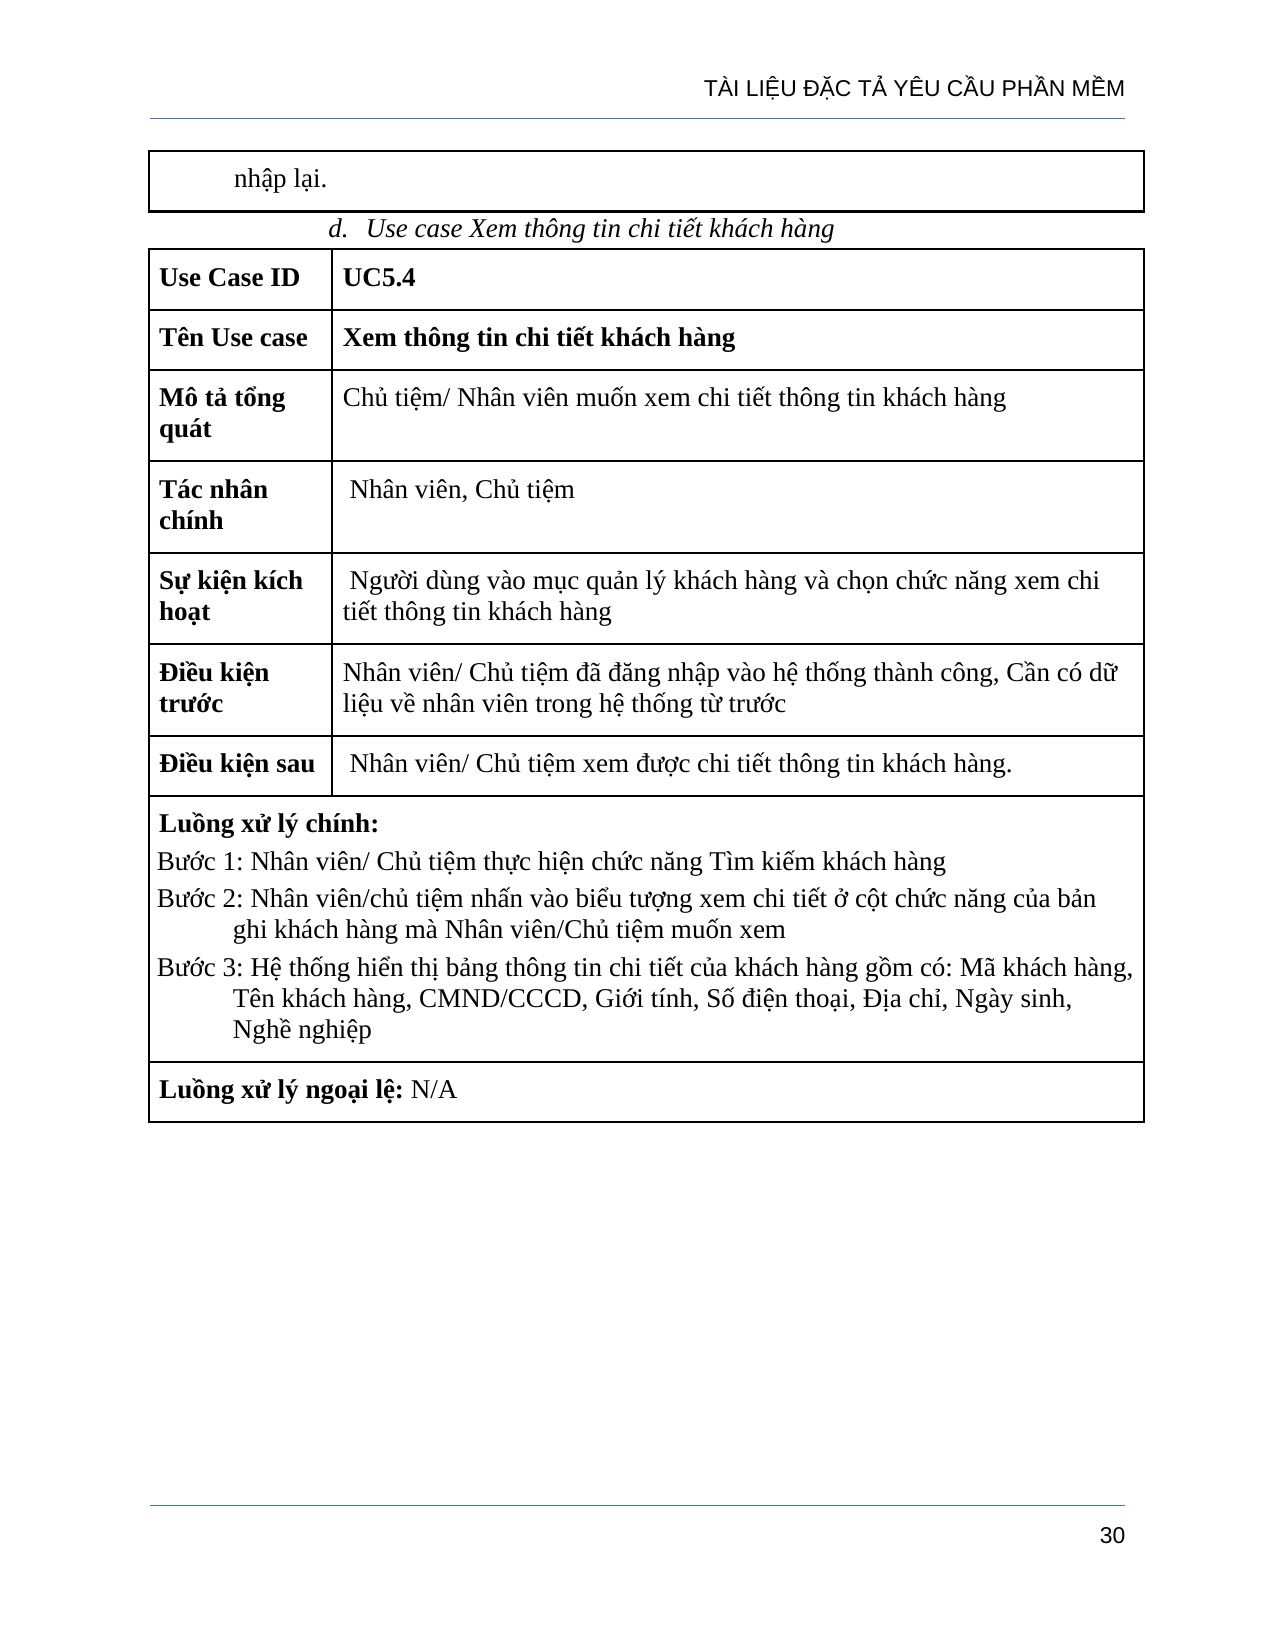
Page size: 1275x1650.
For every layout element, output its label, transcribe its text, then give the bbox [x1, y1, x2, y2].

table_cell Người dùng vào mục quản lý khách hàng và chọn chức năng xem chi tiết thông tin khách hàng [333, 554, 1143, 643]
table_cell Tên Use case [150, 311, 331, 369]
table_cell Nhân viên/ Chủ tiệm đã đăng nhập vào hệ thống thành công, Cần có dữ liệu về nhân viên trong hệ thống từ trước [333, 645, 1143, 734]
table_cell Nhân viên/ Chủ tiệm xem được chi tiết thông tin khách hàng. [333, 737, 1143, 795]
table_cell Mô tả tổng quát [150, 371, 331, 460]
list Use case Xem thông tin chi tiết khách hàng [328, 213, 1125, 243]
table_cell Luồng xử lý chính: Bước 1: Nhân viên/ Chủ tiệm thực hiện chức năng Tìm kiếm khách hàng Bước 2: Nhân viên/chủ tiệm nhấn vào biểu tượng xem chi tiết ở cột chức năng của bản ghi khách hàng mà Nhân viên/Chủ tiệm muốn xem Bước 3: Hệ thống hiển thị bảng thông tin chi tiết của khách hàng gồm có: Mã khách hàng, Tên khách hàng, CMND/CCCD, Giới tính, Số điện thoại, Địa chỉ, Ngày sinh, Nghề nghiệp [150, 797, 1143, 1061]
table_cell Xem thông tin chi tiết khách hàng [333, 311, 1143, 369]
table_cell Điều kiện trước [150, 645, 331, 734]
table_cell Sự kiện kích hoạt [150, 554, 331, 643]
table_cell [150, 152, 1143, 210]
table_cell Tác nhân chính [150, 462, 331, 552]
table_cell Chủ tiệm/ Nhân viên muốn xem chi tiết thông tin khách hàng [333, 371, 1143, 460]
table_cell Luồng xử lý ngoại lệ: N/A [150, 1063, 1143, 1121]
table_header Use Case ID [150, 250, 331, 308]
table_cell Điều kiện sau [150, 737, 331, 795]
table_header UC5.4 [333, 250, 1143, 308]
table_cell Nhân viên, Chủ tiệm [333, 462, 1143, 552]
